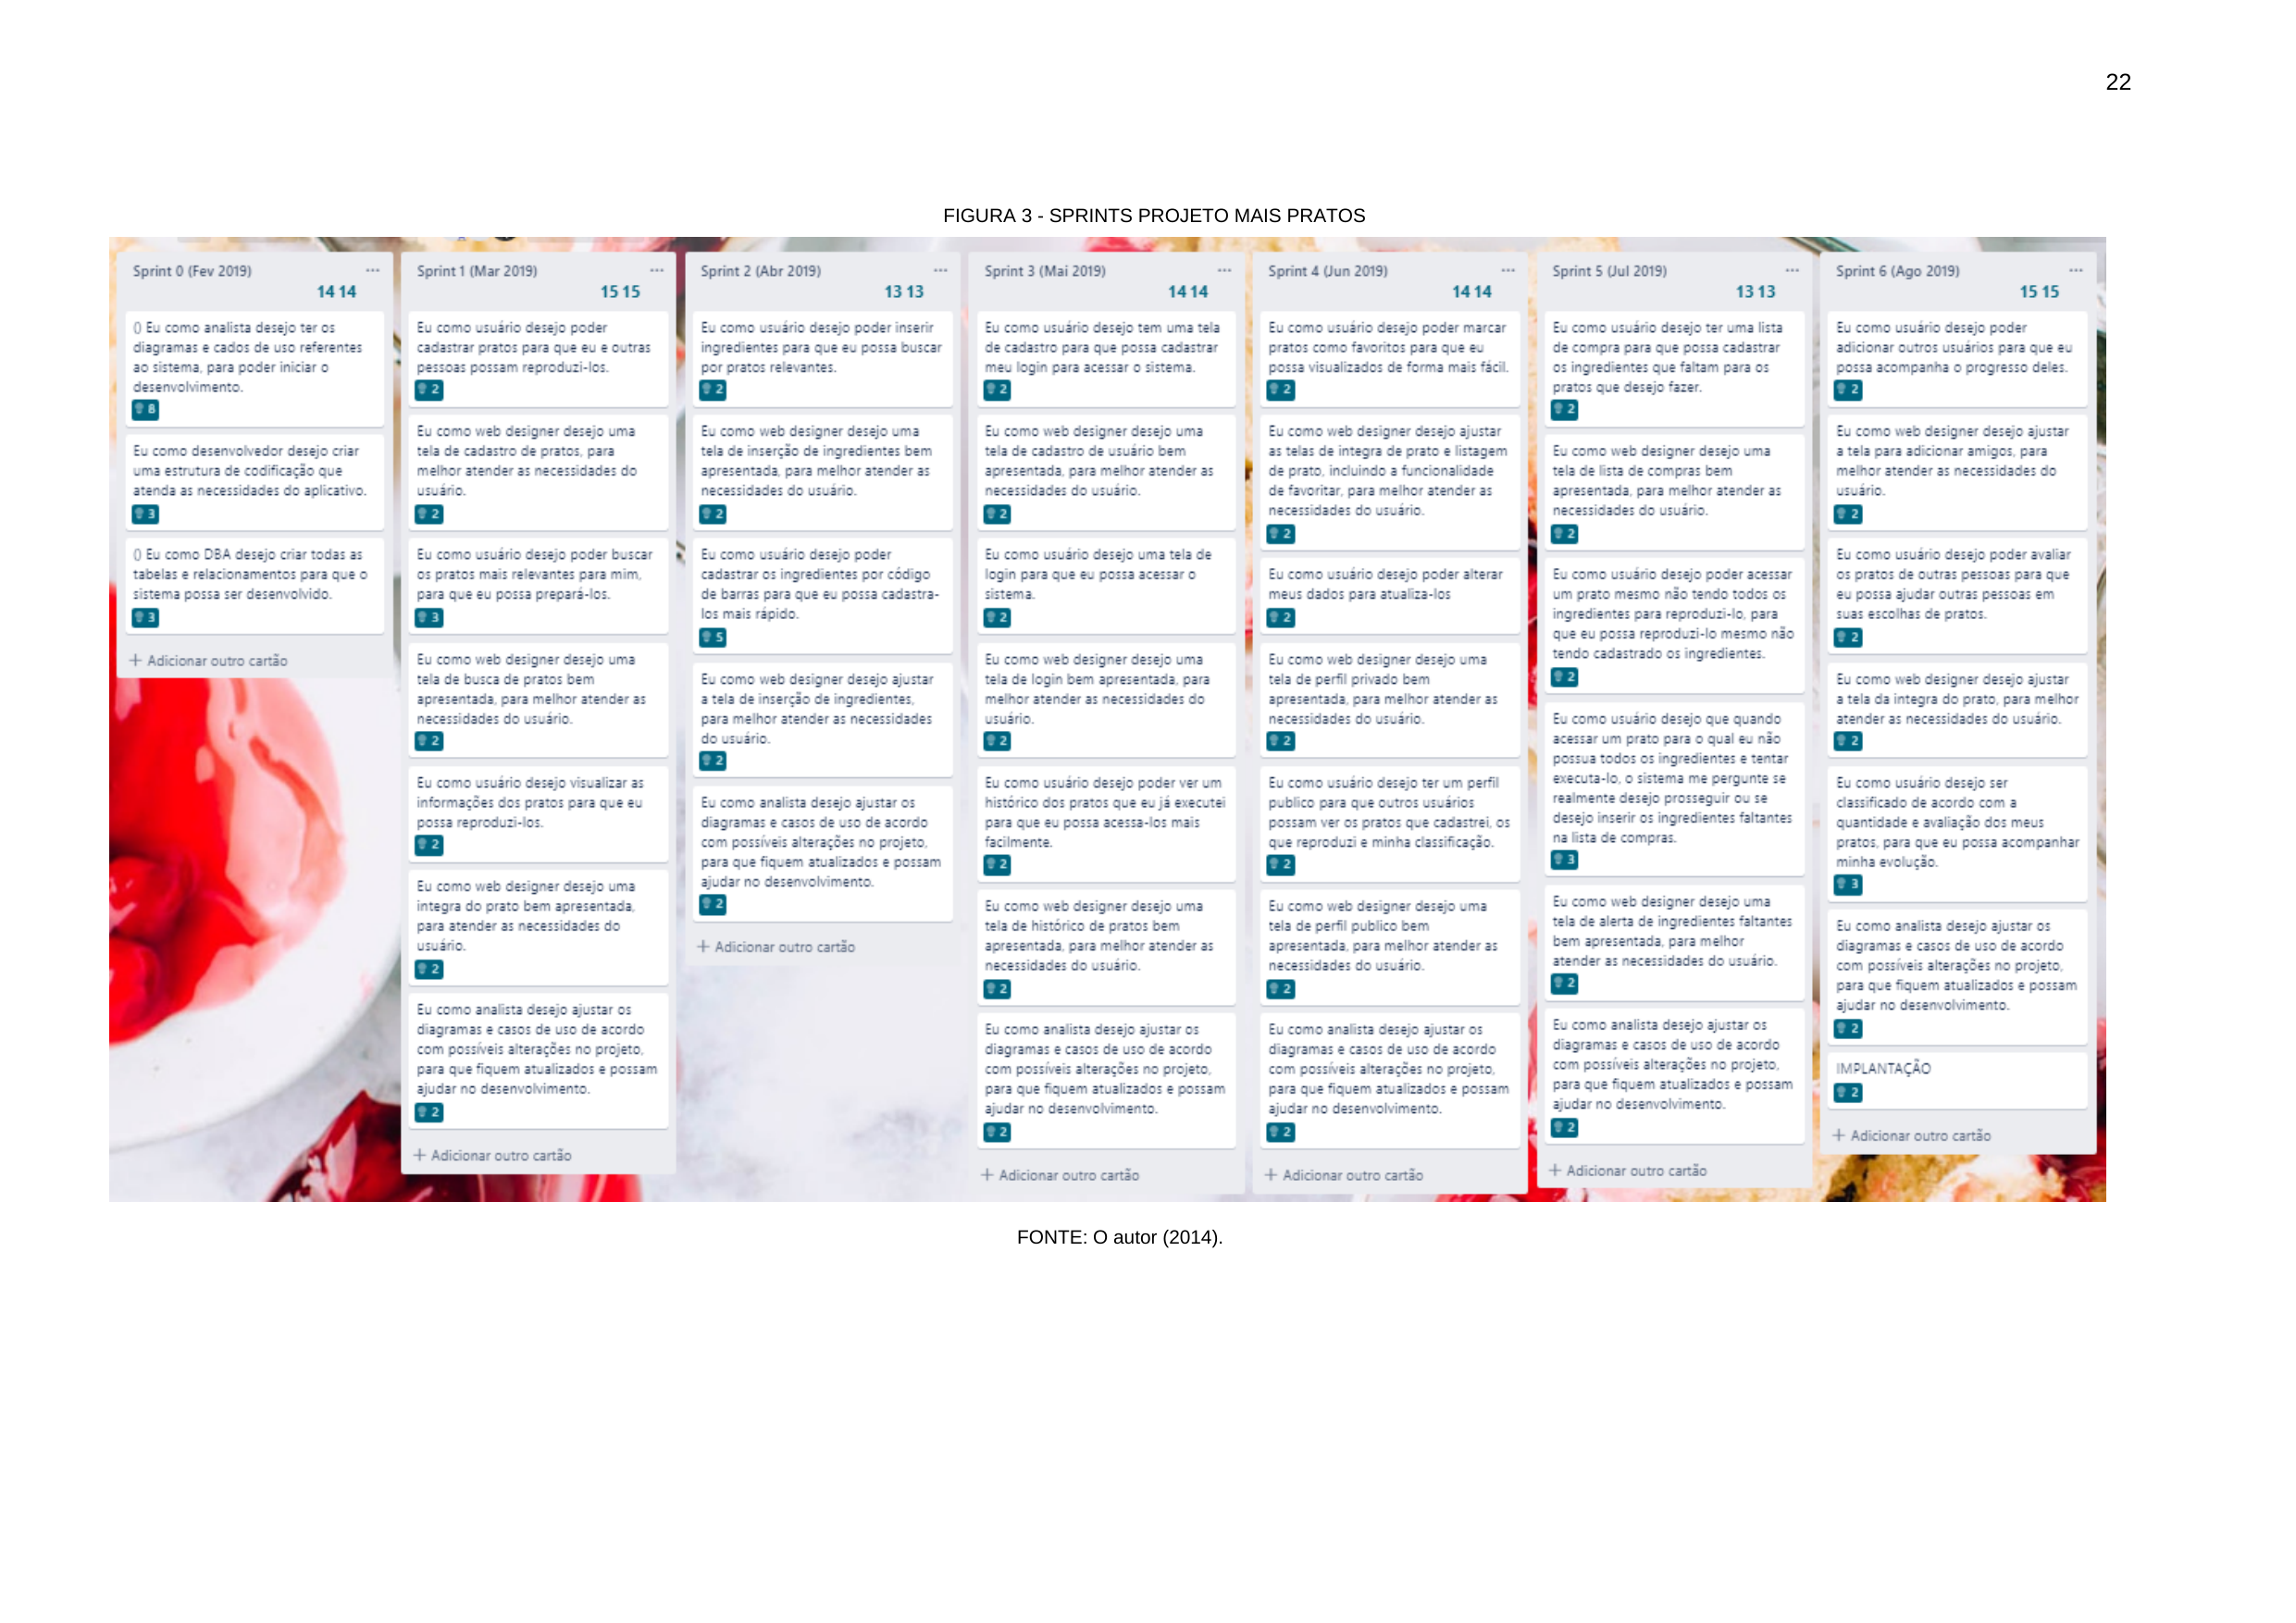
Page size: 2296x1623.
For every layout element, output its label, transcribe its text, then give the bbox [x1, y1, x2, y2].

text FONTE: O autor (2014). [109, 1226, 2131, 1248]
text FIGURA 3 - SPRINTS PROJETO MAIS PRATOS [109, 204, 2131, 226]
picture [109, 237, 2106, 1202]
